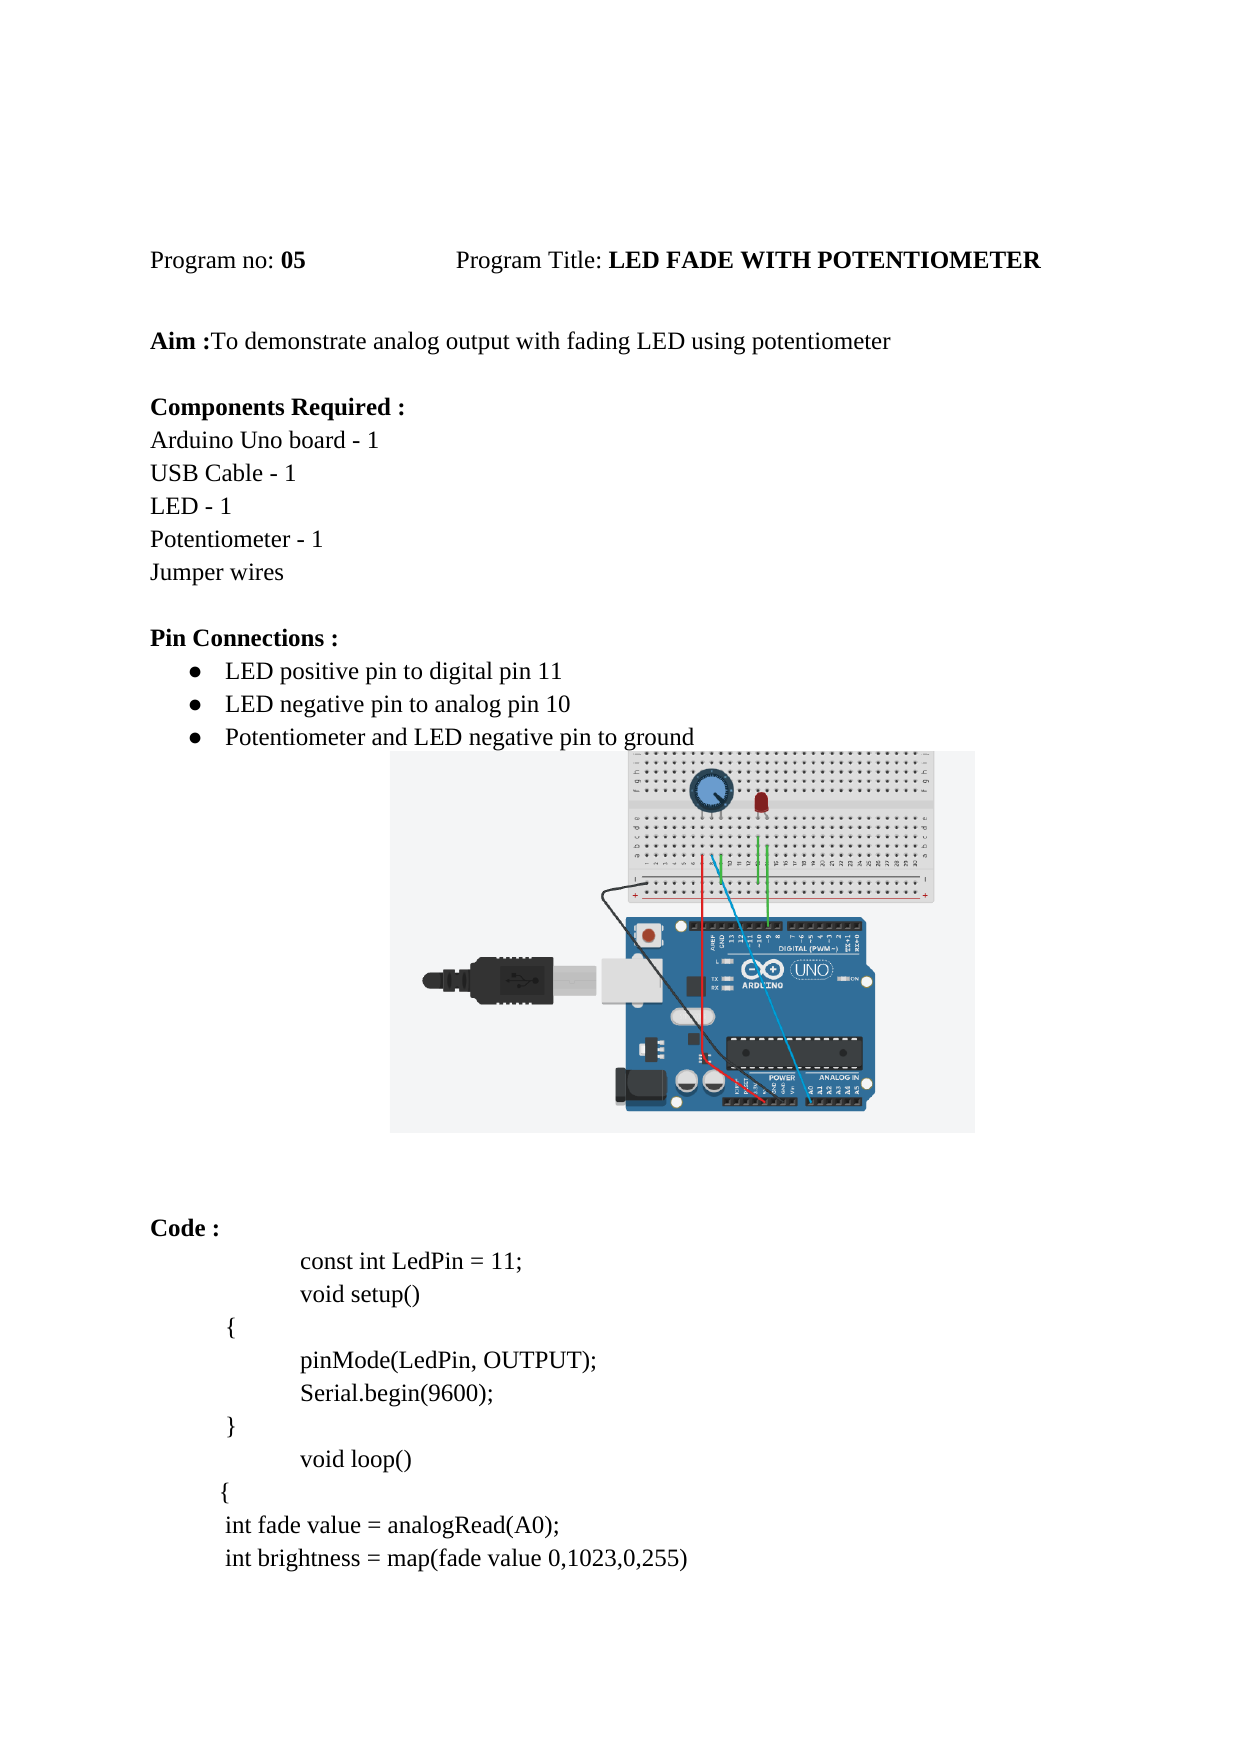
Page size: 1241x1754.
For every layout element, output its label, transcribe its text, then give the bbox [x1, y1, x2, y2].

text Serial.begin(9600); [150, 1378, 1090, 1407]
text Jumper wires [150, 557, 1090, 586]
text void loop() [225, 1444, 1090, 1473]
text void setup() [300, 1279, 1090, 1308]
text Code : [150, 1213, 1090, 1242]
text { [150, 1477, 1090, 1506]
text int fade value = analogRead(A0); [150, 1510, 1090, 1539]
text Components Required : [150, 392, 1090, 421]
text USB Cable - 1 [150, 458, 1090, 487]
text Arduino Uno board - 1 [150, 425, 1090, 454]
text pinMode(LedPin, OUTPUT); [150, 1345, 1090, 1374]
text { [150, 1312, 1090, 1341]
text LED - 1 [150, 491, 1090, 520]
list Potentiometer and LED negative pin to ground [187, 722, 1090, 751]
text const int LedPin = 11; [225, 1246, 1090, 1275]
text Program no: 05 Program Title: LED FADE WITH POTENTIOMETER [150, 245, 1090, 274]
list LED negative pin to analog pin 10 [187, 689, 1090, 718]
text Aim :To demonstrate analog output with fading LED using potentiometer [150, 326, 1090, 355]
text Pin Connections : [150, 623, 1090, 652]
list LED positive pin to digital pin 11 [187, 656, 1090, 685]
text int brightness = map(fade value 0,1023,0,255) [150, 1543, 1090, 1572]
text } [150, 1411, 1090, 1440]
picture [389, 751, 975, 1133]
text Potentiometer - 1 [150, 524, 1090, 553]
